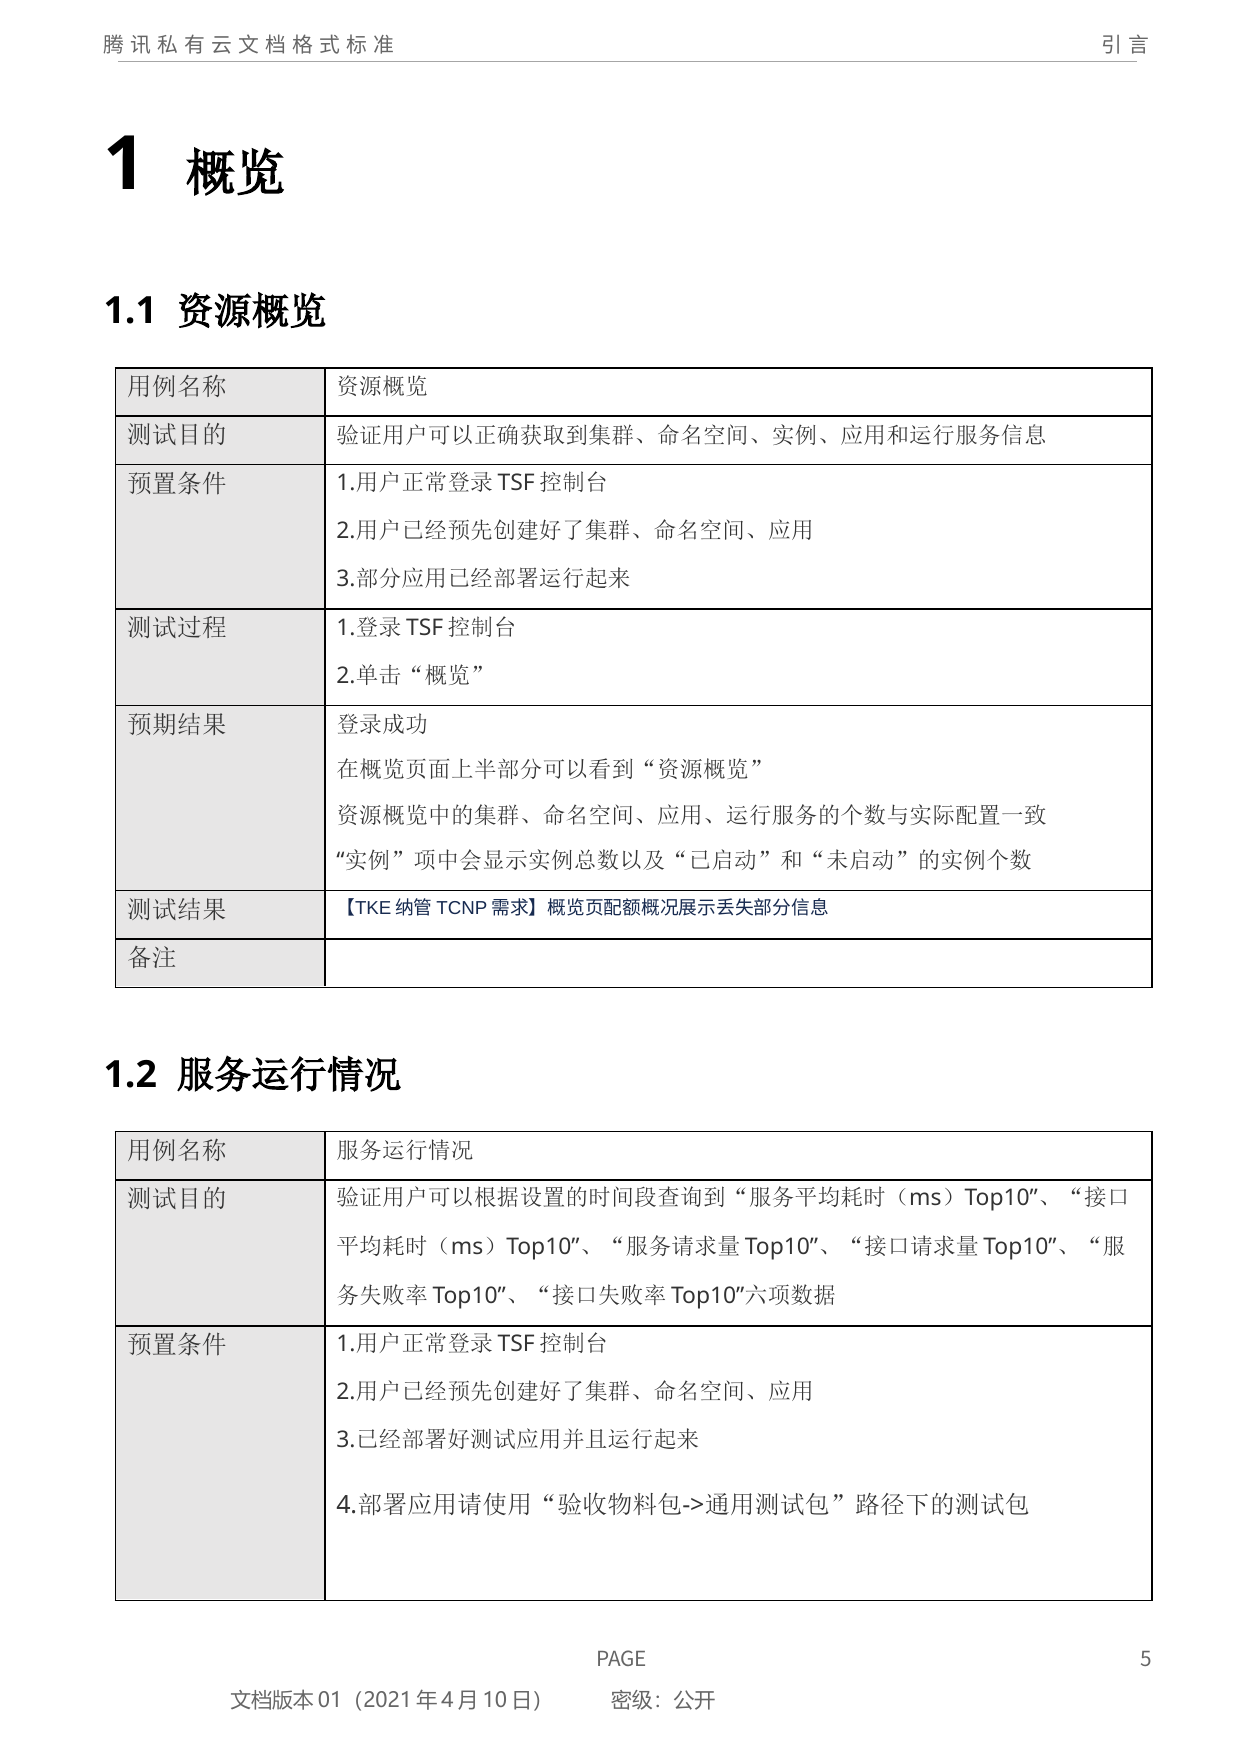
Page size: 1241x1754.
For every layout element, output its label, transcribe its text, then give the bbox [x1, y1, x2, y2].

text 概览 [103, 96, 1152, 226]
table_cell 测试目的 [116, 1181, 324, 1325]
table_cell 测试结果 [116, 891, 324, 938]
table_header 用例名称 [116, 369, 324, 415]
table_cell 【TKE纳管TCNP需求】概览页配额概况展示丢失部分信息 [326, 891, 1151, 938]
table_cell 预置条件 [116, 1327, 324, 1599]
table_cell 测试目的 [116, 417, 324, 464]
table_cell 1.登录TSF控制台 2.单击“概览” [326, 610, 1151, 705]
table_cell 测试过程 [116, 610, 324, 705]
table_header 资源概览 [326, 369, 1151, 415]
text 服务运行情况 [103, 1040, 1152, 1105]
table_cell 验证用户可以正确获取到集群、命名空间、实例、应用和运行服务信息 [326, 417, 1151, 464]
table_cell 1.用户正常登录TSF控制台 2.用户已经预先创建好了集群、命名空间、应用 3.已经部署好测试应用并且运行起来 4.部署应用请使用“验收物料包->通用测试包”路径下的测试包 [326, 1327, 1151, 1599]
table_cell 1.用户正常登录TSF控制台 2.用户已经预先创建好了集群、命名空间、应用 3.部分应用已经部署运行起来 [326, 465, 1151, 608]
table_cell [326, 940, 1151, 986]
table_header 用例名称 [116, 1132, 324, 1179]
table_cell 预期结果 [116, 706, 324, 890]
table_cell 备注 [116, 940, 324, 986]
table_cell 预置条件 [116, 465, 324, 608]
text 资源概览 [103, 277, 1152, 342]
table_cell 验证用户可以根据设置的时间段查询到“服务平均耗时（ms）Top10”、“接口平均耗时（ms）Top10”、“服务请求量Top10”、“接口请求量Top10”、“服务失败率Top10”、“接口失败率Top10”六项数据 [326, 1181, 1151, 1325]
table_header 服务运行情况 [326, 1132, 1151, 1179]
table_cell 登录成功 在概览页面上半部分可以看到“资源概览” 资源概览中的集群、命名空间、应用、运行服务的个数与实际配置一致 “实例”项中会显示实例总数以及“已启动”和“未启动”的实例个数 [326, 706, 1151, 890]
